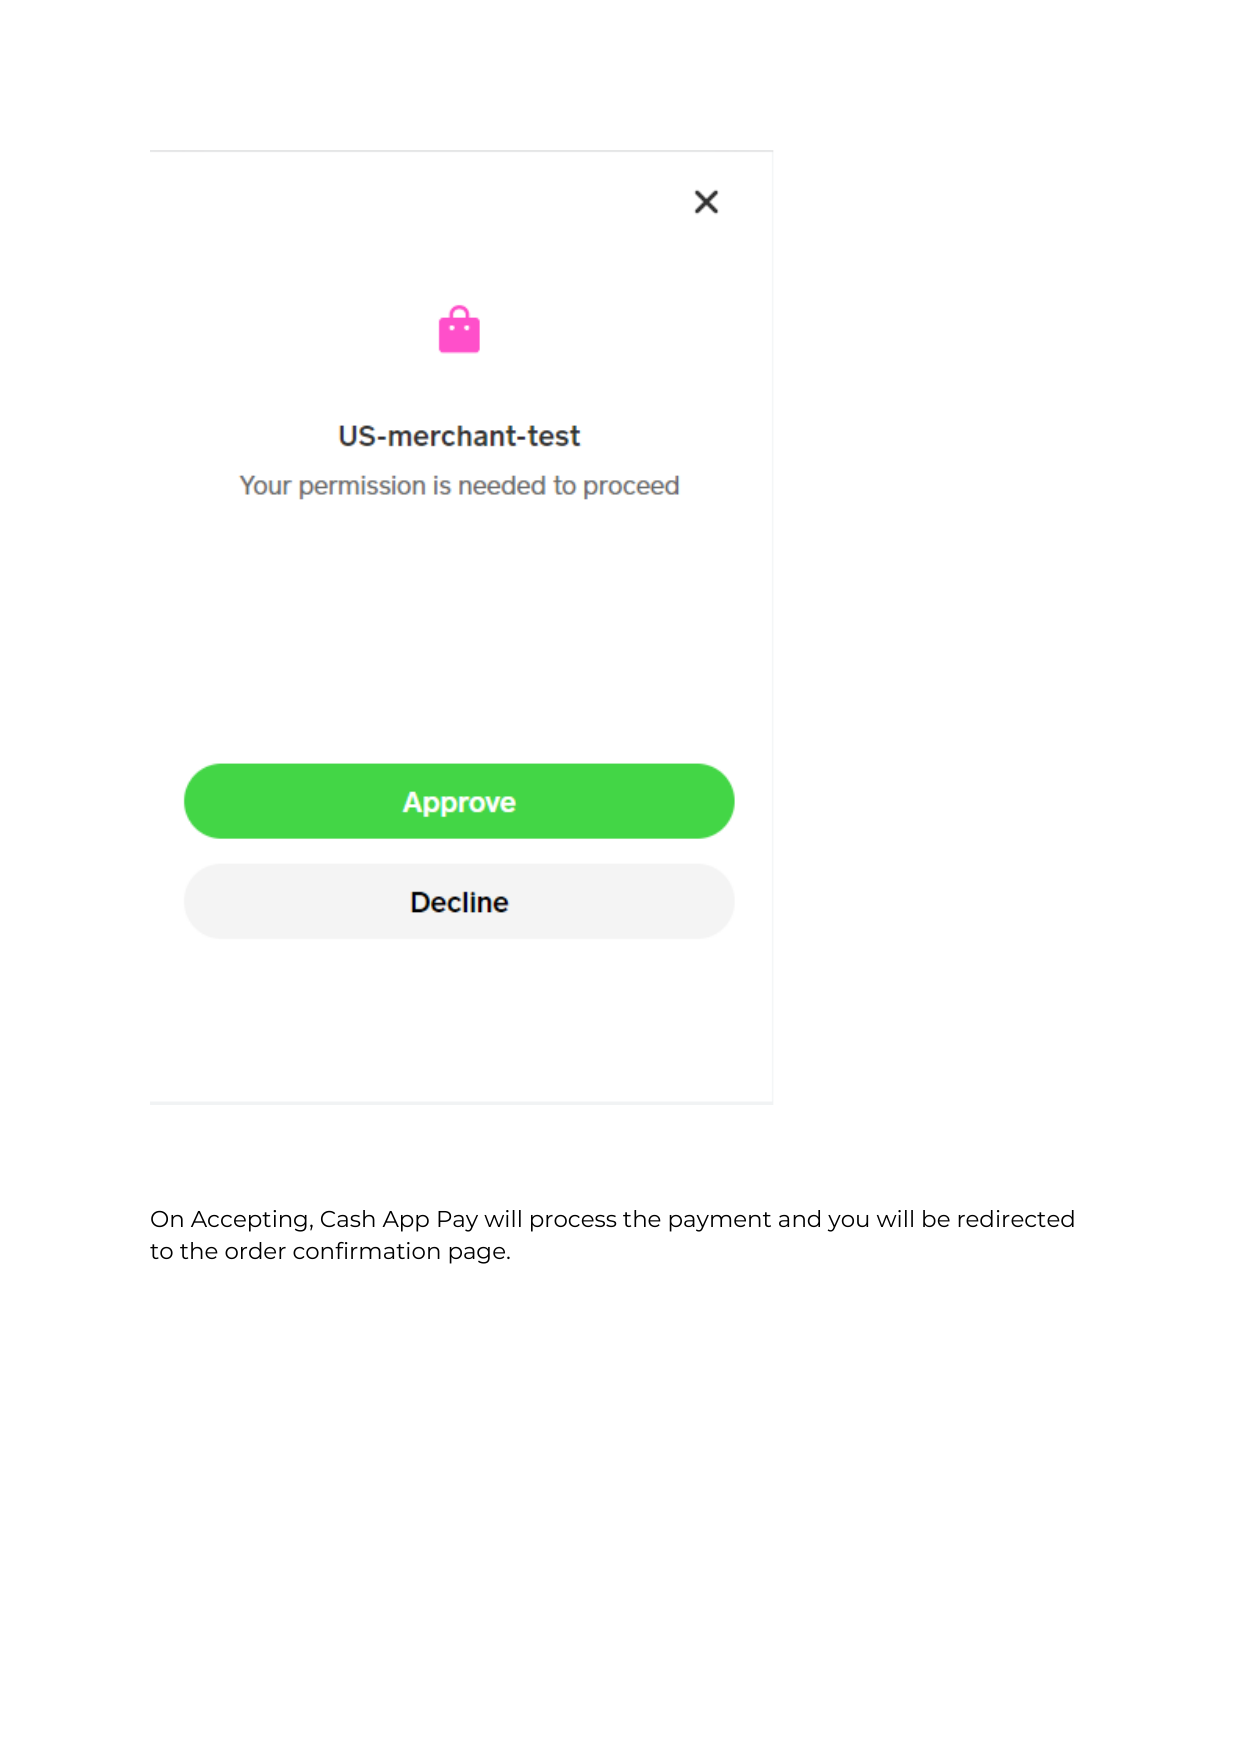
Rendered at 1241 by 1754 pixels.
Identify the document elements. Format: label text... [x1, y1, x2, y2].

text On Accepting, Cash App Pay will process the payment and you will be redirected to the order confirmation page. [150, 1205, 1090, 1265]
picture [150, 150, 774, 1105]
